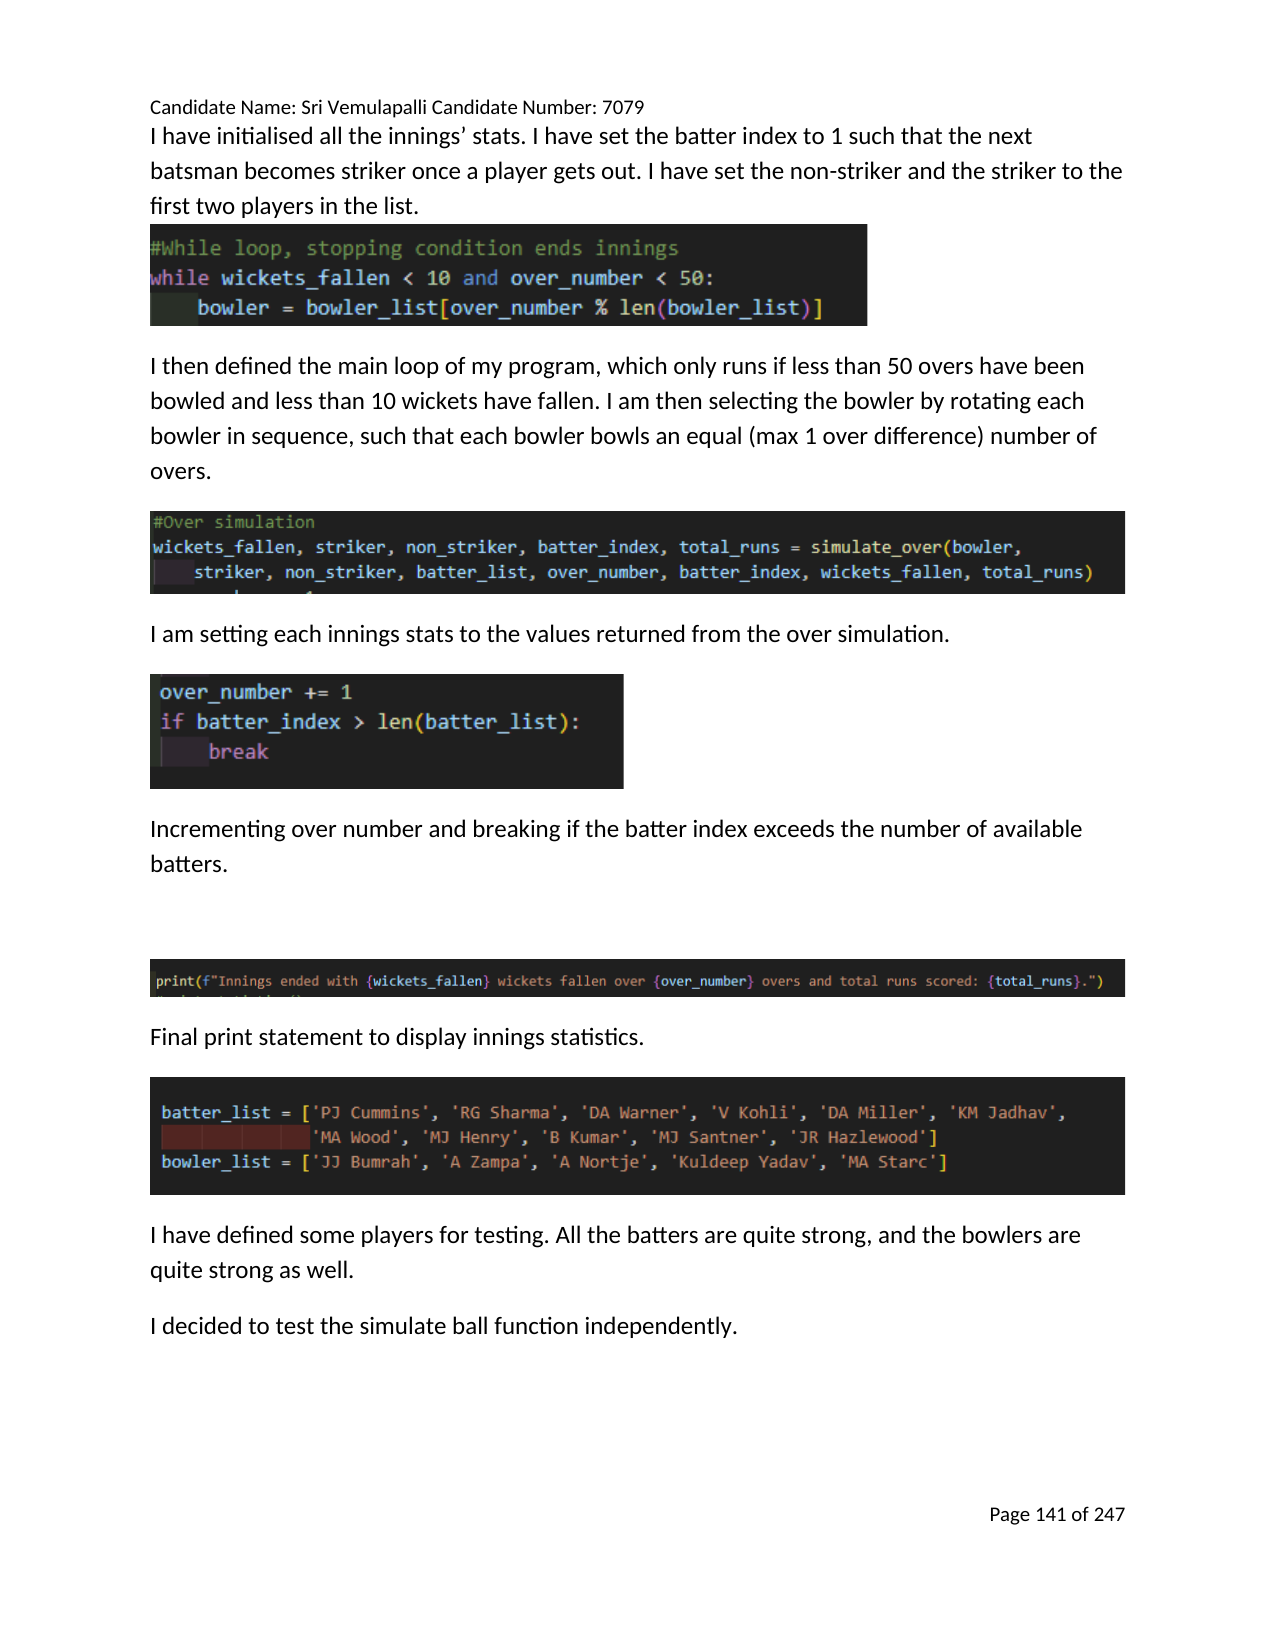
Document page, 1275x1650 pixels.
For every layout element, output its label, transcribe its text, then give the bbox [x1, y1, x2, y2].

text I then defined the main loop of my program, which only runs if less than 50 overs have been bowled and less than 10 wickets have fallen. I am then selecting the bowler by rotating each bowler in sequence, such that each bowler bowls an equal (max 1 over difference) number of overs. [150, 350, 1125, 486]
text Final print statement to display innings statistics. [150, 1022, 1125, 1052]
picture [150, 224, 868, 326]
picture [150, 511, 1125, 594]
text I decided to test the simulate ball function independently. [150, 1310, 1125, 1341]
text I am setting each innings stats to the values returned from the over simulation. [150, 618, 1125, 649]
picture [150, 674, 624, 789]
picture [150, 959, 1125, 997]
picture [150, 1077, 1125, 1195]
text Incrementing over number and breaking if the batter index exceeds the number of available batters. [150, 813, 1125, 878]
text I have defined some players for testing. All the batters are quite strong, and the bowlers are quite strong as well. [150, 1219, 1125, 1285]
